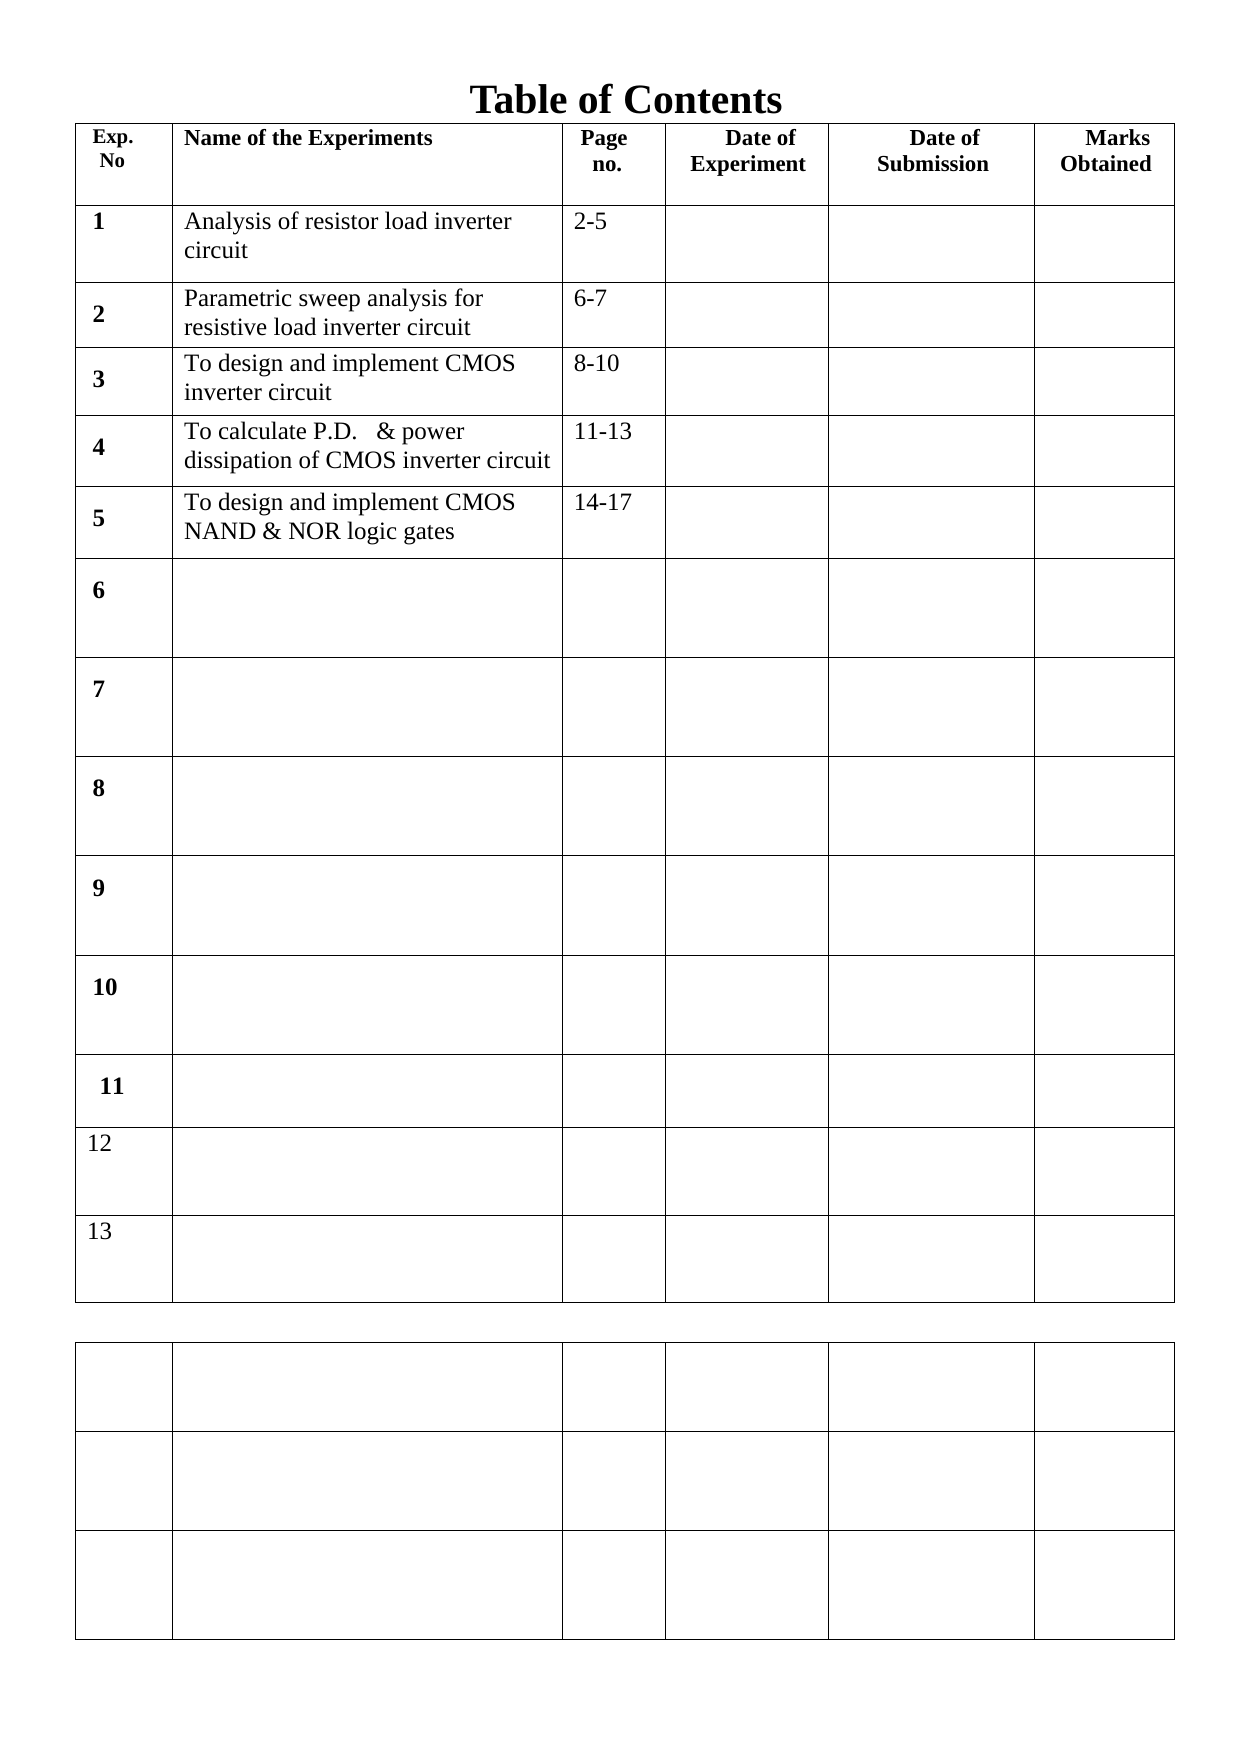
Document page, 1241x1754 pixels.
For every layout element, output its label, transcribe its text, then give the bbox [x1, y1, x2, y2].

table_cell [1035, 1055, 1174, 1127]
table_cell 11 [76, 1055, 172, 1127]
table_cell [1035, 1531, 1174, 1639]
table_cell [563, 1055, 665, 1127]
table_cell 6-7 [563, 283, 665, 347]
table_header [829, 1343, 1034, 1431]
table_cell To calculate P.D. & power dissipation of CMOS inverter circuit [173, 416, 562, 486]
table_cell [666, 1216, 828, 1302]
table_cell 1 [76, 206, 172, 282]
table_cell To design and implement CMOS NAND & NOR logic gates [173, 487, 562, 558]
table_cell [1035, 658, 1174, 756]
table_cell [666, 1128, 828, 1215]
table_header Exp. No [76, 124, 172, 205]
table_cell [829, 559, 1034, 657]
table_cell 2 [76, 283, 172, 347]
table_cell [1035, 757, 1174, 855]
table_cell [173, 856, 562, 954]
table_cell 5 [76, 487, 172, 558]
table_cell [1035, 416, 1174, 486]
table_cell [666, 559, 828, 657]
table_cell Parametric sweep analysis for resistive load inverter circuit [173, 283, 562, 347]
table_cell [829, 348, 1034, 415]
table_cell [666, 658, 828, 756]
table_cell [829, 658, 1034, 756]
table_cell [563, 856, 665, 954]
table_cell [1035, 1128, 1174, 1215]
table_cell 13 [76, 1216, 172, 1302]
table_cell 8 [76, 757, 172, 855]
table_cell [173, 757, 562, 855]
table_cell To design and implement CMOS inverter circuit [173, 348, 562, 415]
table_cell [1035, 206, 1174, 282]
table_cell [173, 658, 562, 756]
table_cell 8-10 [563, 348, 665, 415]
table_header Date of Experiment [666, 124, 828, 205]
table_header [76, 1343, 172, 1431]
table_cell [563, 1531, 665, 1639]
table_cell 3 [76, 348, 172, 415]
table_cell [829, 1128, 1034, 1215]
table_header Pageno. [563, 124, 665, 205]
table_cell [563, 559, 665, 657]
table_cell [1035, 956, 1174, 1054]
table_cell [829, 416, 1034, 486]
table_cell 4 [76, 416, 172, 486]
table_cell [173, 1128, 562, 1215]
table_cell 9 [76, 856, 172, 954]
table_cell 7 [76, 658, 172, 756]
table_cell [563, 757, 665, 855]
table_cell [563, 1128, 665, 1215]
table_cell [666, 206, 828, 282]
table_cell [173, 1216, 562, 1302]
table_cell [666, 856, 828, 954]
table_cell [76, 1432, 172, 1530]
table_cell [829, 757, 1034, 855]
table_cell [563, 1216, 665, 1302]
table_header Name of the Experiments [173, 124, 562, 205]
table_cell [829, 856, 1034, 954]
table_cell [666, 956, 828, 1054]
table_cell [666, 1432, 828, 1530]
table_cell [666, 757, 828, 855]
table_cell [1035, 283, 1174, 347]
table_cell [76, 1531, 172, 1639]
table_cell [829, 1216, 1034, 1302]
table_header [666, 1343, 828, 1431]
table_cell [173, 1531, 562, 1639]
table_cell 2-5 [563, 206, 665, 282]
table_cell [173, 1055, 562, 1127]
table_header [563, 1343, 665, 1431]
table_cell 11-13 [563, 416, 665, 486]
table_header [173, 1343, 562, 1431]
table_cell [1035, 856, 1174, 954]
table_header [1035, 1343, 1174, 1431]
table_cell [829, 956, 1034, 1054]
table_cell [666, 1531, 828, 1639]
table_cell 14-17 [563, 487, 665, 558]
table_cell [666, 487, 828, 558]
table_cell [829, 487, 1034, 558]
table_cell [666, 348, 828, 415]
table_cell [173, 559, 562, 657]
table_cell 6 [76, 559, 172, 657]
table_cell [563, 956, 665, 1054]
table_cell [829, 1531, 1034, 1639]
table_cell [829, 283, 1034, 347]
table_cell [1035, 1432, 1174, 1530]
table_cell [666, 283, 828, 347]
table_cell [829, 1432, 1034, 1530]
table_cell [666, 416, 828, 486]
table_cell 12 [76, 1128, 172, 1215]
table_cell Analysis of resistor load inverter circuit [173, 206, 562, 282]
text Table of Contents [163, 75, 1089, 123]
table_cell [1035, 348, 1174, 415]
table_header Date of Submission [829, 124, 1034, 205]
table_cell 10 [76, 956, 172, 1054]
table_cell [173, 1432, 562, 1530]
table_cell [1035, 559, 1174, 657]
table_cell [1035, 1216, 1174, 1302]
table_header Marks Obtained [1035, 124, 1174, 205]
table_cell [829, 1055, 1034, 1127]
table_cell [563, 1432, 665, 1530]
table_cell [1035, 487, 1174, 558]
table_cell [666, 1055, 828, 1127]
table_cell [563, 658, 665, 756]
table_cell [173, 956, 562, 1054]
table_cell [829, 206, 1034, 282]
